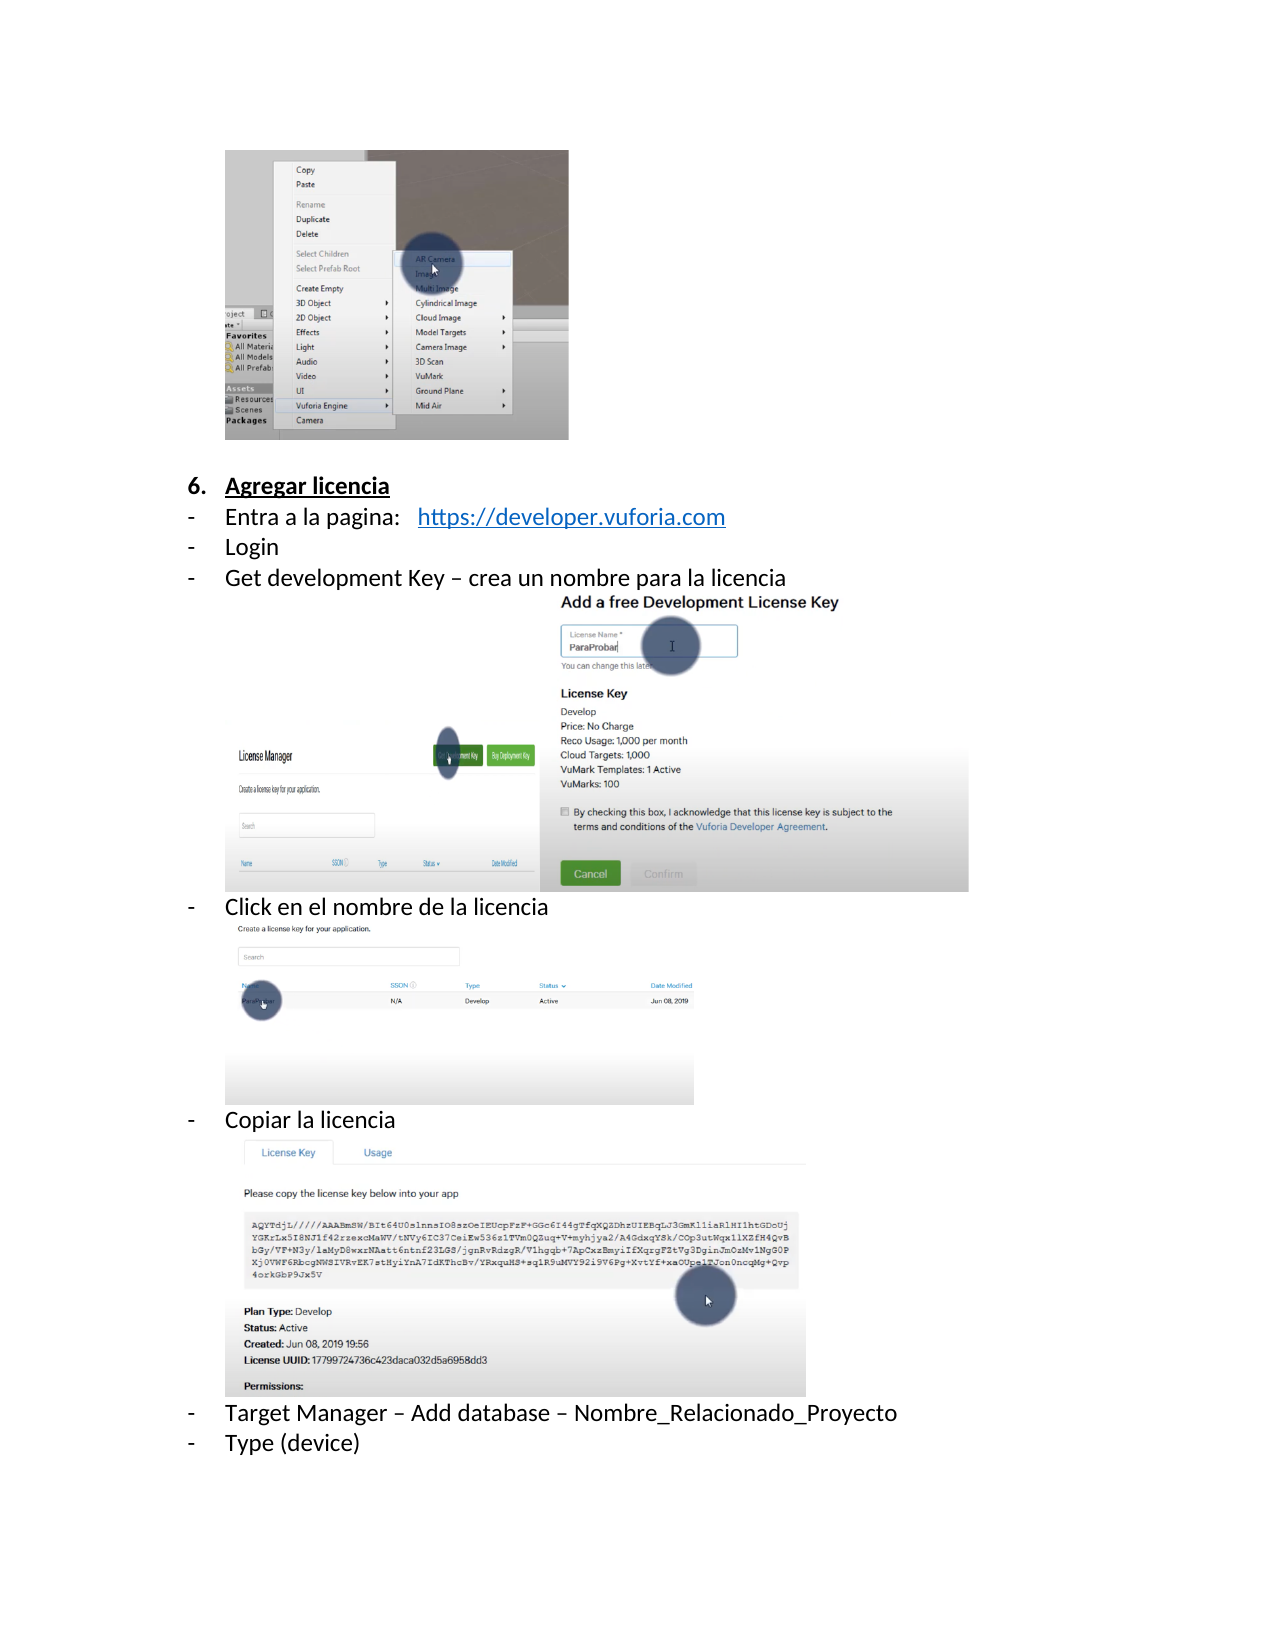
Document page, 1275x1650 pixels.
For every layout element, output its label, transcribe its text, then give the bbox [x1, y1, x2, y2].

picture [225, 592, 969, 892]
list Copiar la licencia [187, 1105, 1125, 1135]
list Click en el nombre de la licencia [187, 891, 1125, 922]
picture [225, 150, 569, 440]
picture [225, 1135, 806, 1397]
list Agregar licencia [187, 470, 1125, 501]
list Type (device) [187, 1427, 1125, 1458]
list Entra a la pagina: https://developer.vuforia.com [187, 501, 1125, 531]
list Get development Key – crea un nombre para la licencia [187, 562, 1125, 592]
list Target Manager – Add database – Nombre_Relacionado_Proyecto [187, 1397, 1125, 1427]
picture [225, 922, 694, 1105]
list Login [187, 531, 1125, 562]
